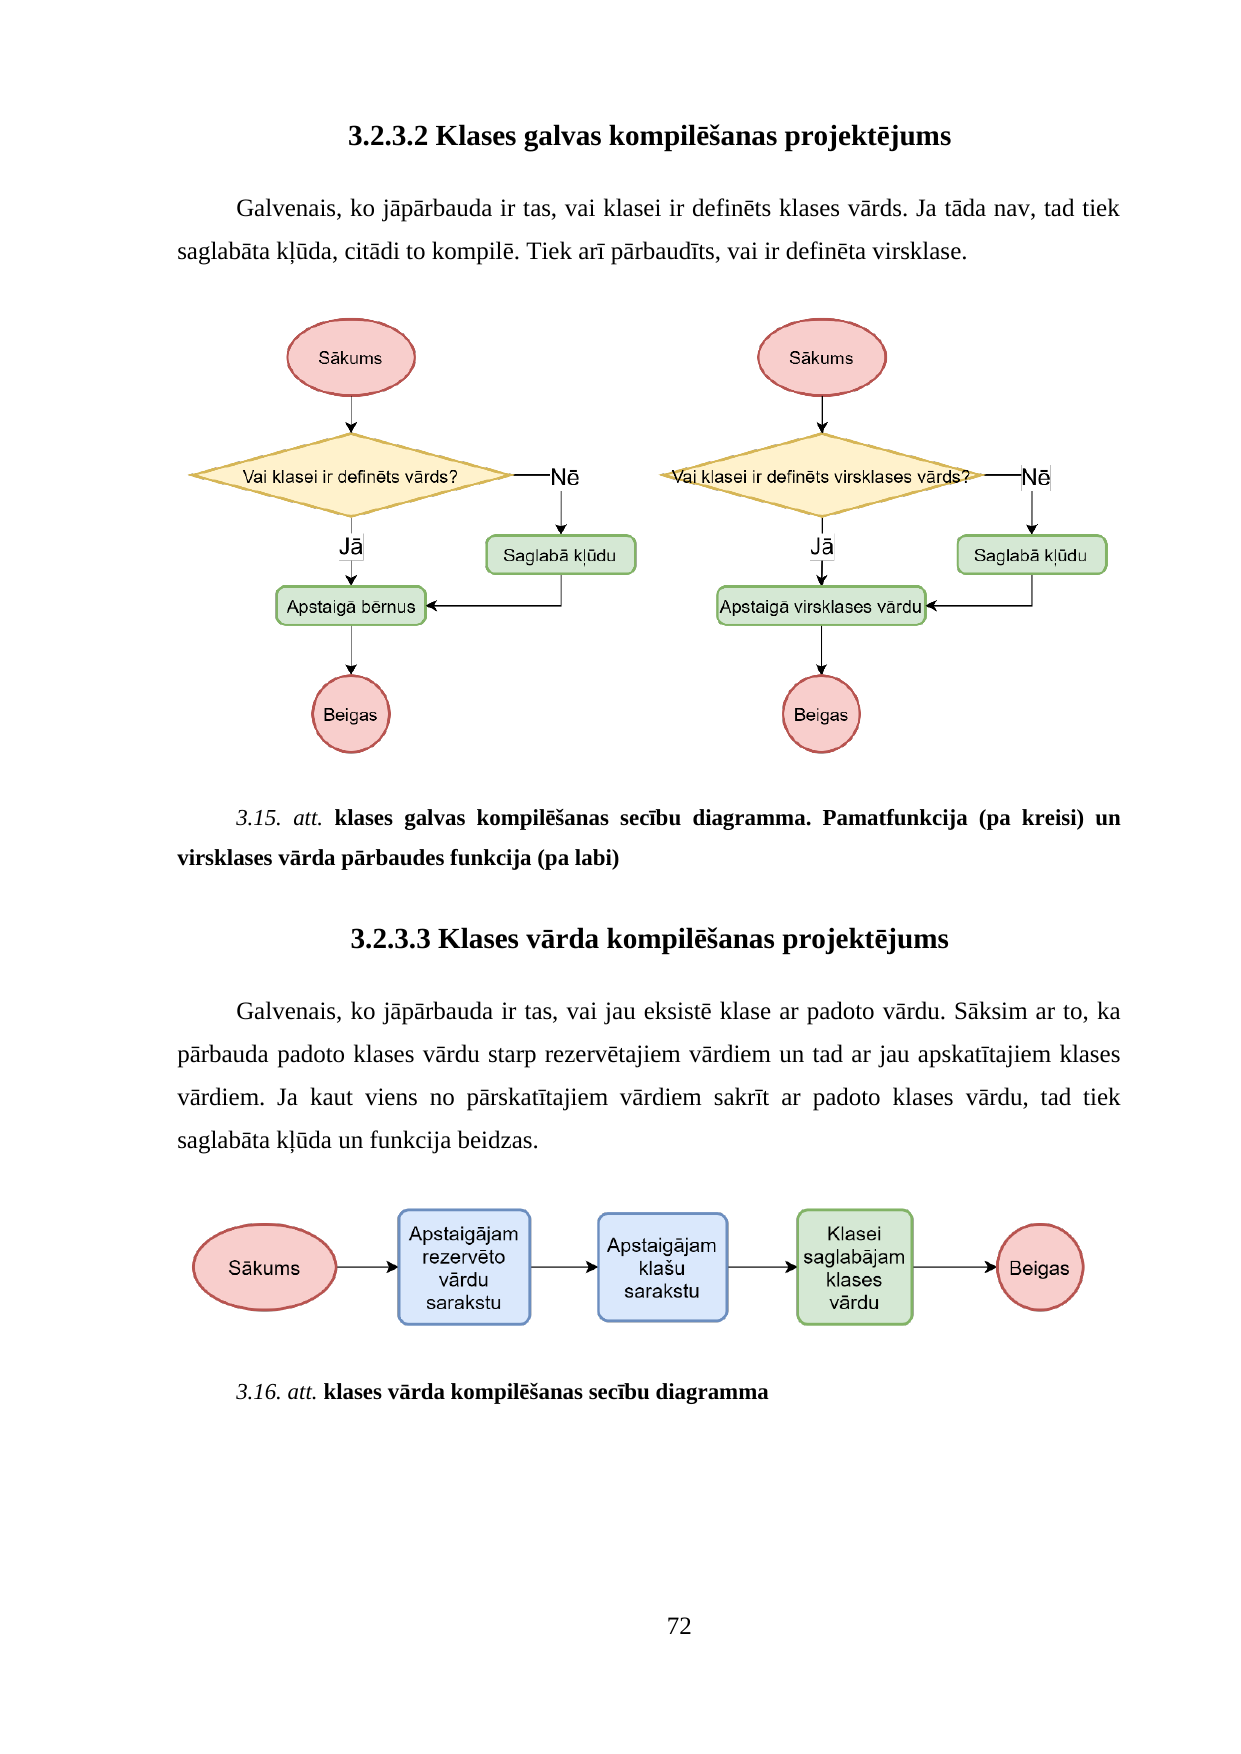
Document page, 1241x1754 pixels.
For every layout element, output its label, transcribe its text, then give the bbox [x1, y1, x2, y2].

text Galvenais, ko jāpārbauda ir tas, vai klasei ir definēts klases vārds. Ja tāda nav, tad tiek saglabāta kļūda, citādi to kompilē. Tiek arī pārbaudīts, vai ir definēta virsklase. [177, 193, 1122, 265]
picture [177, 304, 1120, 765]
subtitle 3.2.3.2 Klases galvas kompilēšanas projektējums [177, 118, 1122, 152]
text Galvenais, ko jāpārbauda ir tas, vai jau eksistē klase ar padoto vārdu. Sāksim ar to, ka pārbauda padoto klases vārdu starp rezervētajiem vārdiem un tad ar jau apskatītajiem klases vārdiem. Ja kaut viens no pārskatītajiem vārdiem sakrīt ar padoto klases vārdu, tad tiek saglabāta kļūda un funkcija beidzas. [177, 996, 1122, 1154]
text 3.16. att. klases vārda kompilēšanas secību diagramma [177, 1378, 1122, 1404]
text 3.15. att. klases galvas kompilēšanas secību diagramma. Pamatfunkcija (pa kreisi) un virsklases vārda pārbaudes funkcija (pa labi) [177, 804, 1122, 870]
subtitle 3.2.3.3 Klases vārda kompilēšanas projektējums [177, 921, 1122, 954]
picture [177, 1193, 1099, 1339]
